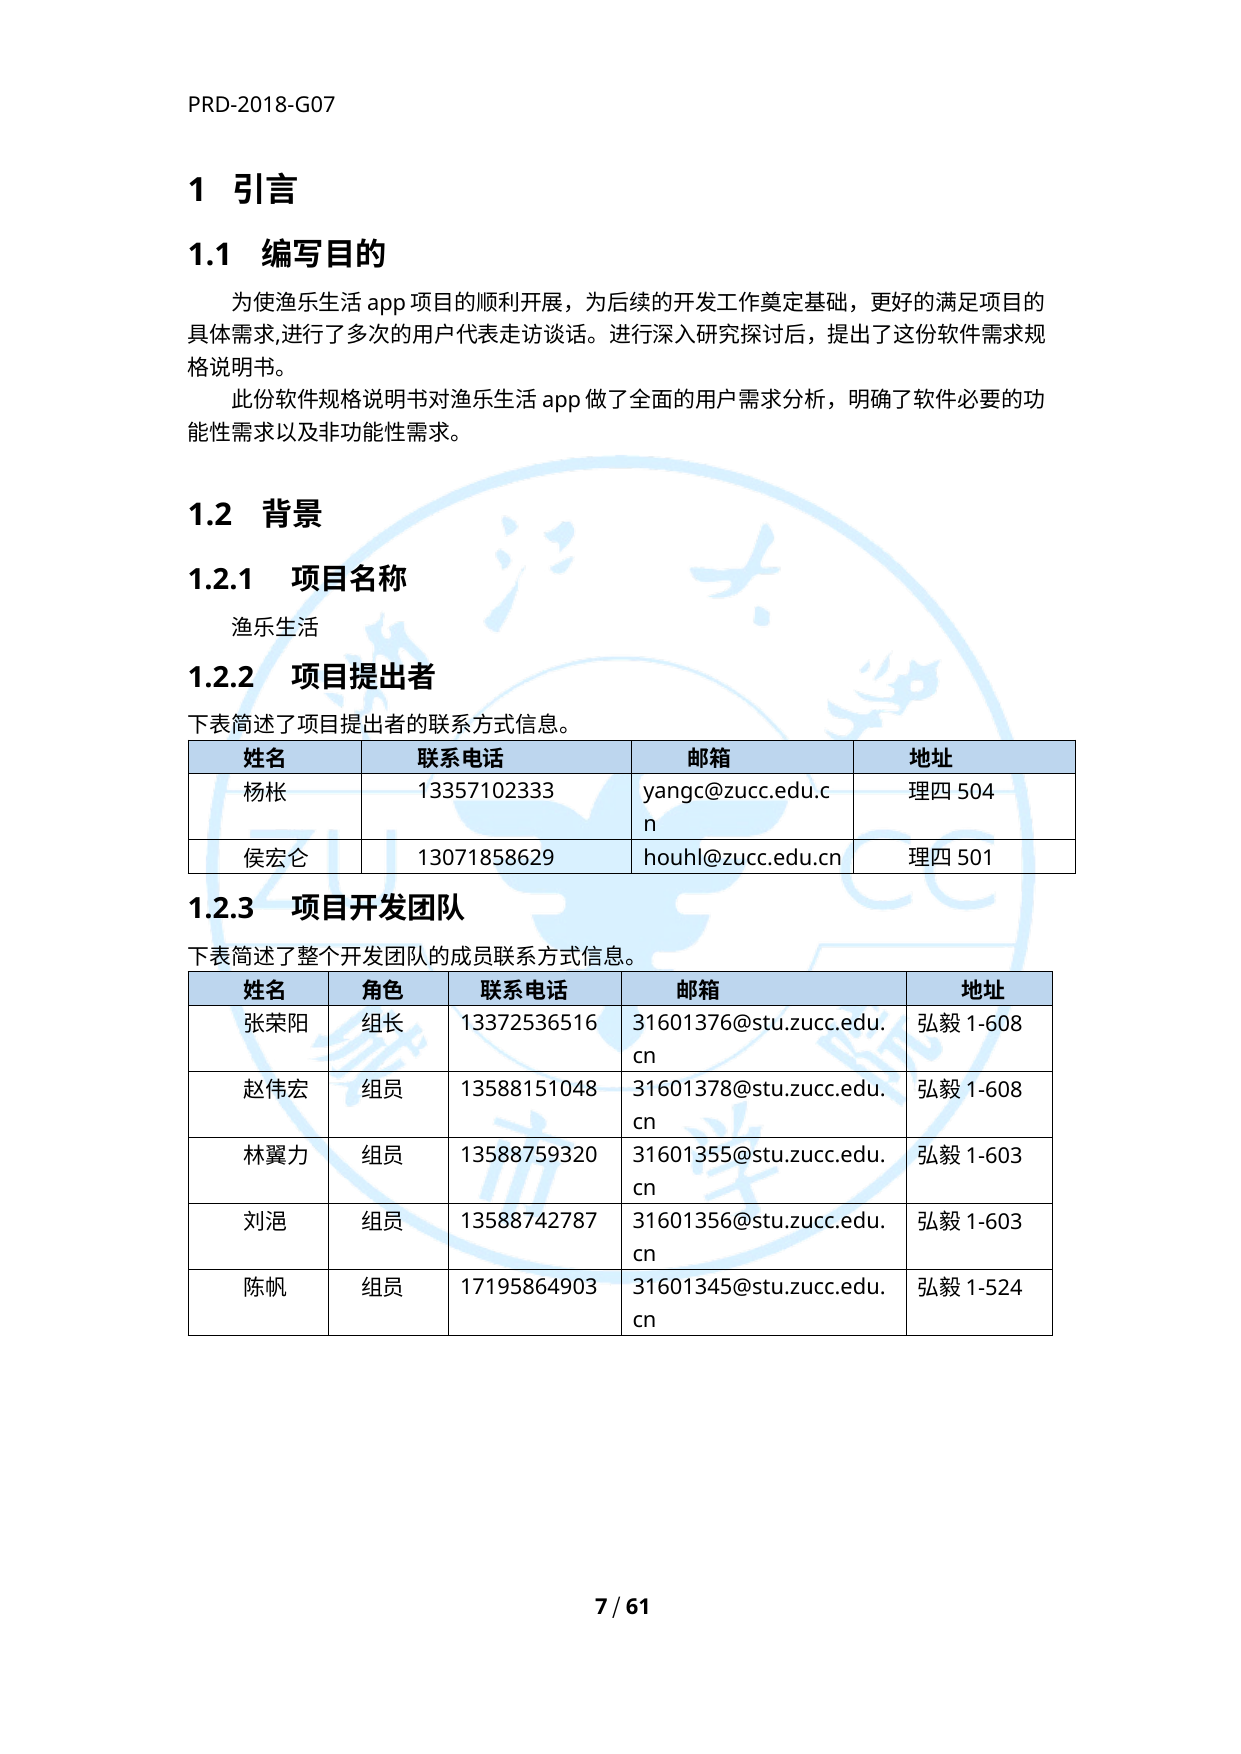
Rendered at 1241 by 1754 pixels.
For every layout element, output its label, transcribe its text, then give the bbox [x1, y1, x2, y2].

list 背景 [187, 479, 1053, 544]
table_header 角色 [329, 972, 448, 1005]
table_cell 31601355@stu.zucc.edu.cn [622, 1138, 906, 1203]
table_cell 弘毅1-603 [907, 1138, 1052, 1203]
table_cell 组员 [329, 1270, 448, 1335]
table_cell 理四504 [854, 774, 1075, 839]
table_cell 组员 [329, 1072, 448, 1137]
text 渔乐生活 [231, 609, 1053, 642]
table_cell 弘毅1-608 [907, 1072, 1052, 1137]
text 下表简述了整个开发团队的成员联系方式信息。 [187, 939, 1053, 971]
table_header 联系电话 [449, 972, 621, 1005]
table_cell 31601345@stu.zucc.edu.cn [622, 1270, 906, 1335]
list 项目提出者 [187, 642, 1053, 707]
table_cell 13588742787 [449, 1204, 621, 1269]
table_cell 13357102333 [362, 774, 631, 839]
table_cell 刘浥 [189, 1204, 328, 1269]
table_cell 弘毅1-608 [907, 1006, 1052, 1071]
table_cell 陈帆 [189, 1270, 328, 1335]
table_header 姓名 [189, 741, 361, 773]
table_cell 张荣阳 [189, 1006, 328, 1071]
table_cell 13071858629 [362, 840, 631, 873]
table_cell 17195864903 [449, 1270, 621, 1335]
table_cell 赵伟宏 [189, 1072, 328, 1137]
list 项目名称 [187, 544, 1053, 609]
table_cell 31601356@stu.zucc.edu.cn [622, 1204, 906, 1269]
table_cell 弘毅1-524 [907, 1270, 1052, 1335]
text 为使渔乐生活app项目的顺利开展，为后续的开发工作奠定基础，更好的满足项目的具体需求,进行了多次的用户代表走访谈话。进行深入研究探讨后，提出了这份软件需求规格说明书。 [187, 284, 1053, 382]
table_cell 组长 [329, 1006, 448, 1071]
table_cell 林翼力 [189, 1138, 328, 1203]
text 此份软件规格说明书对渔乐生活app做了全面的用户需求分析，明确了软件必要的功能性需求以及非功能性需求。 [187, 382, 1053, 447]
table_header 地址 [907, 972, 1052, 1005]
table_cell 理四501 [854, 840, 1075, 873]
table_header 邮箱 [632, 741, 853, 773]
list 编写目的 [187, 219, 1053, 284]
table_cell 侯宏仑 [189, 840, 361, 873]
table_header 地址 [854, 741, 1075, 773]
table_cell 13588151048 [449, 1072, 621, 1137]
table_cell 13588759320 [449, 1138, 621, 1203]
table_cell yangc@zucc.edu.cn [632, 774, 853, 839]
list 引言 [187, 154, 1053, 219]
table_cell 组员 [329, 1138, 448, 1203]
table_header 邮箱 [622, 972, 906, 1005]
table_cell 31601378@stu.zucc.edu.cn [622, 1072, 906, 1137]
table_header 联系电话 [362, 741, 631, 773]
text 下表简述了项目提出者的联系方式信息。 [187, 707, 1053, 739]
table_cell 13372536516 [449, 1006, 621, 1071]
table_cell houhl@zucc.edu.cn [632, 840, 853, 873]
table_cell 31601376@stu.zucc.edu.cn [622, 1006, 906, 1071]
table_header 姓名 [189, 972, 328, 1005]
list 项目开发团队 [187, 874, 1053, 939]
table_cell 弘毅1-603 [907, 1204, 1052, 1269]
table_cell 组员 [329, 1204, 448, 1269]
table_cell 杨枨 [189, 774, 361, 839]
